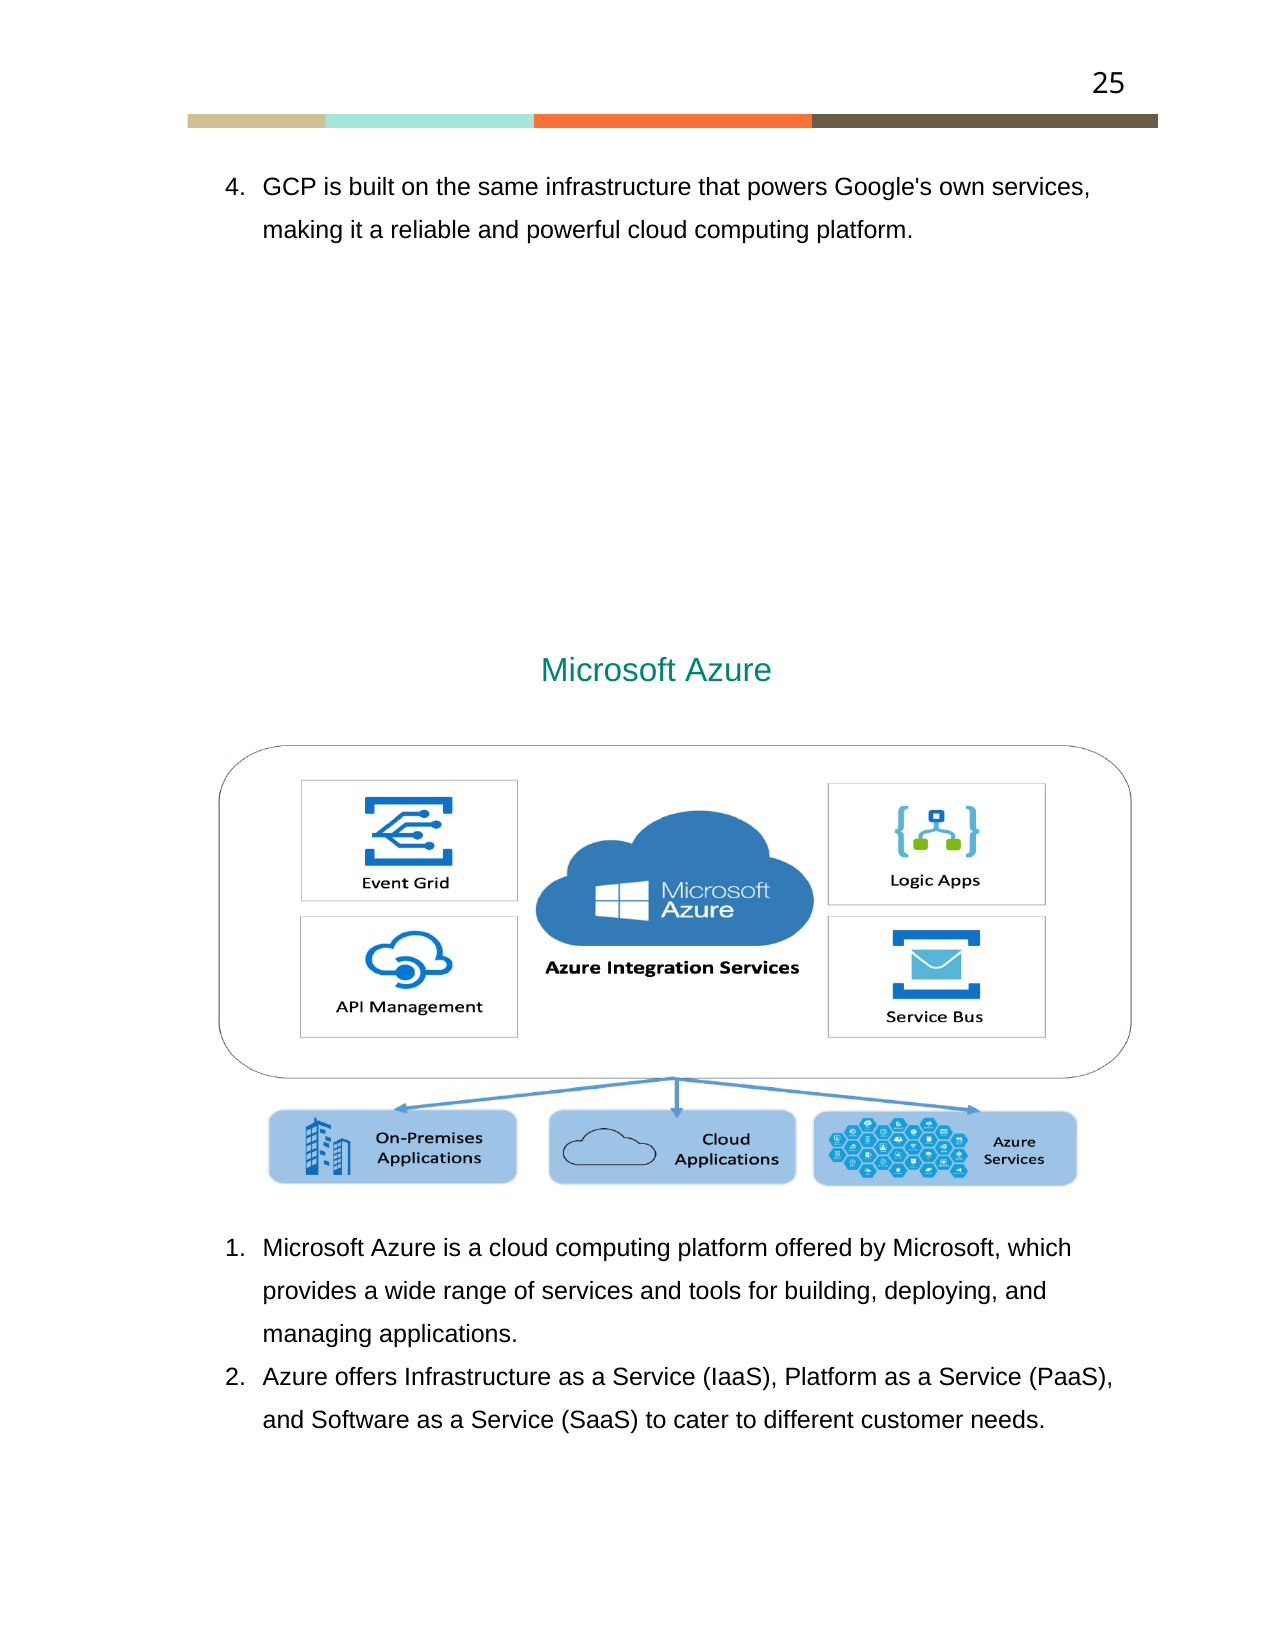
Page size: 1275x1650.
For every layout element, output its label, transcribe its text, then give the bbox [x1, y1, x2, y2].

picture [187, 720, 1158, 1205]
picture [187, 114, 1158, 128]
list Azure offers Infrastructure as a Service (IaaS), Platform as a Service (PaaS), and Software as a Service (SaaS) to cater to different customer needs. [225, 1362, 1125, 1434]
list Microsoft Azure is a cloud computing platform offered by Microsoft, which provides a wide range of services and tools for building, deploying, and managing applications. [225, 1233, 1125, 1348]
subtitle Microsoft Azure [187, 650, 1125, 689]
list GCP is built on the same infrastructure that powers Google's own services, making it a reliable and powerful cloud computing platform. [225, 172, 1125, 244]
